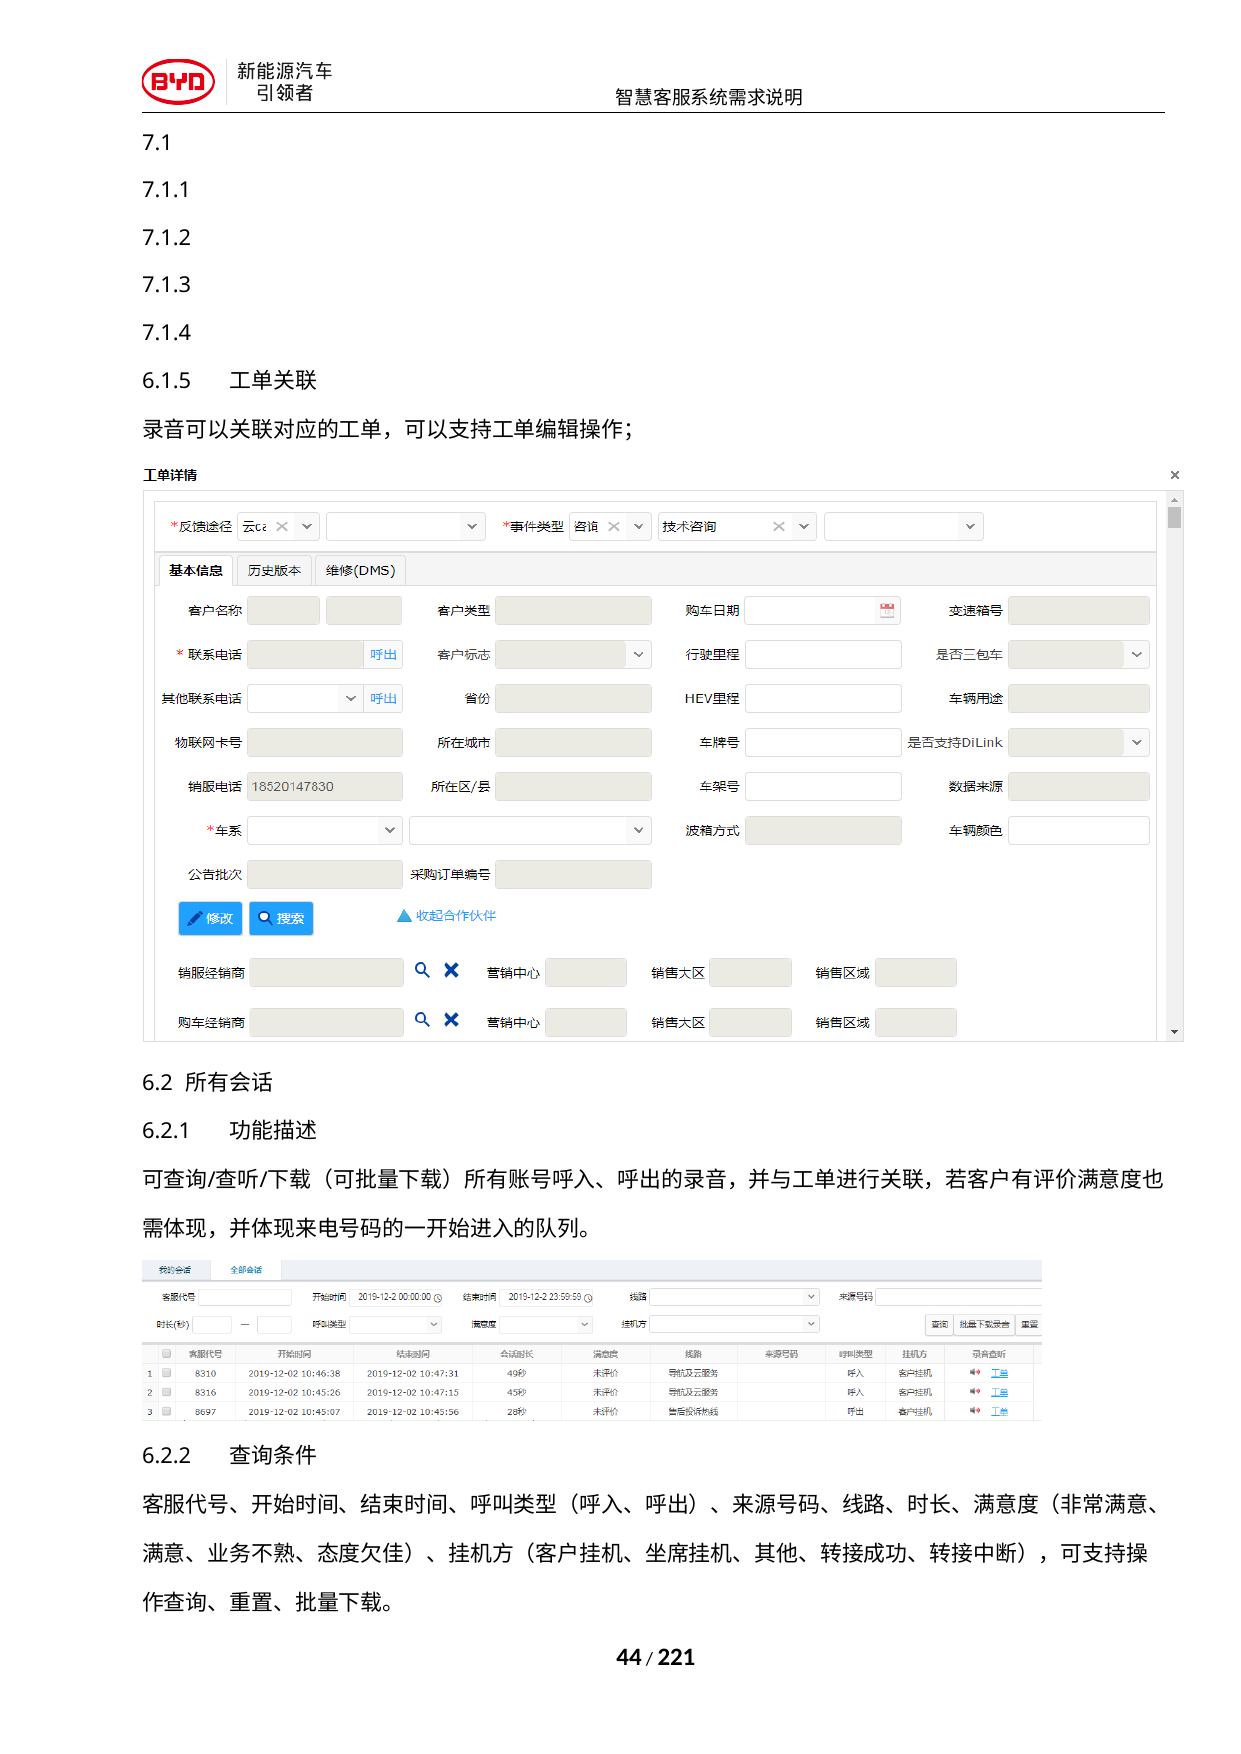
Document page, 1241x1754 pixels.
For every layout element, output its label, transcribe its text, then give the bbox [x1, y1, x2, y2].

list 查询条件 [142, 1438, 1165, 1470]
picture [141, 460, 1185, 1043]
list 录音可以关联对应的工单，可以支持工单编辑操作； [142, 412, 1165, 444]
list 客服代号、开始时间、结束时间、呼叫类型（呼入、呼出）、来源号码、线路、时长、满意度（非常满意、满意、业务不熟、态度欠佳）、挂机方（客户挂机、坐席挂机、其他、转接成功、转接中断），可支持操作查询、重置、批量下载。 [142, 1486, 1165, 1617]
list 功能描述 [142, 1113, 1165, 1145]
picture [141, 59, 332, 105]
list 工单关联 [142, 363, 1165, 396]
list 所有会话 [142, 1064, 1165, 1097]
picture [141, 1260, 1042, 1421]
list 可查询/查听/下载（可批量下载）所有账号呼入、呼出的录音，并与工单进行关联，若客户有评价满意度也需体现，并体现来电号码的一开始进入的队列。 [142, 1161, 1165, 1243]
